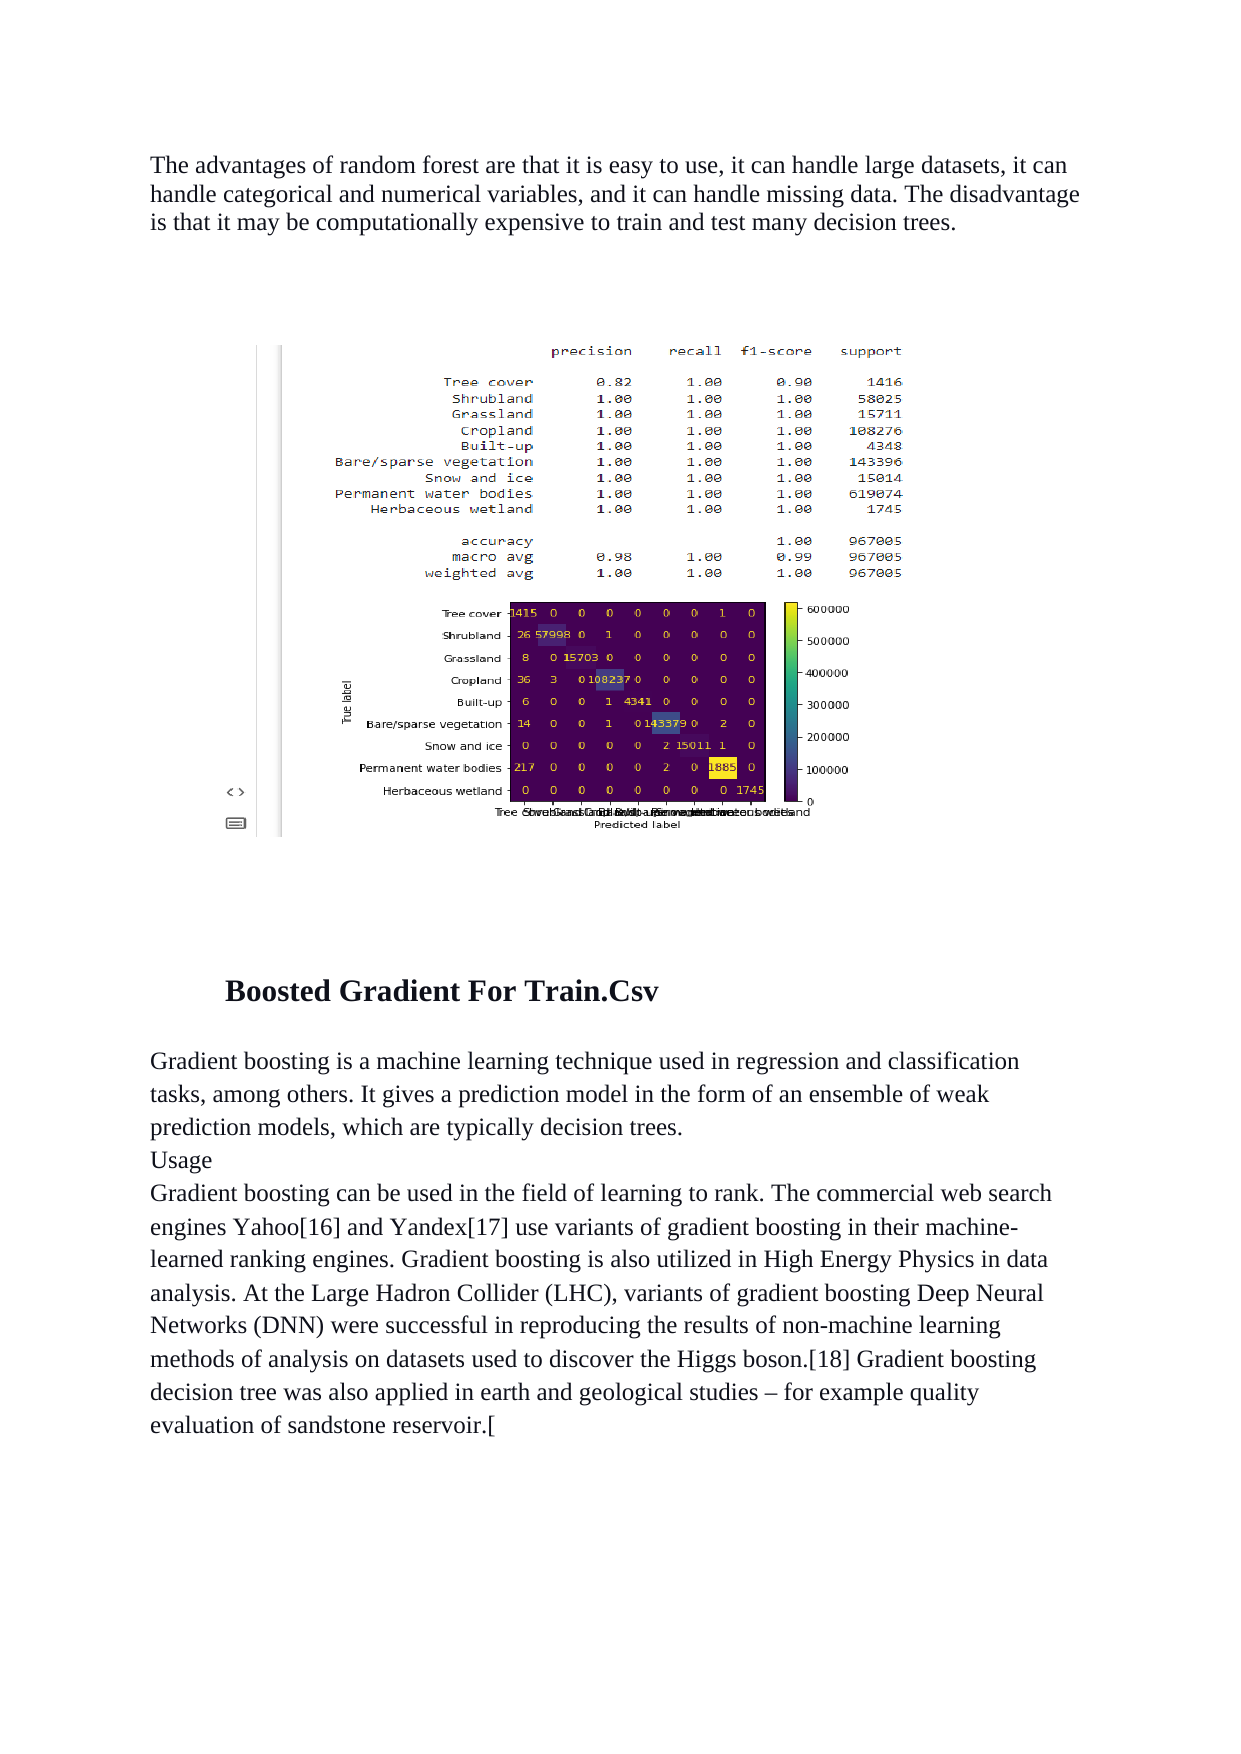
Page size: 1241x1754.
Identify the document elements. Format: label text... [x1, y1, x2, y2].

picture [225, 345, 957, 837]
text Gradient boosting is a machine learning technique used in regression and classification tasks, among others. It gives a prediction model in the form of an ensemble of weak prediction models, which are typically decision trees. [150, 1046, 1082, 1141]
text Usage [150, 1146, 1082, 1174]
text Gradient boosting can be used in the field of learning to rank. The commercial web search engines Yahoo[16] and Yandex[17] use variants of gradient boosting in their machine-learned ranking engines. Gradient boosting is also utilized in High Energy Physics in data analysis. At the Large Hadron Collider (LHC), variants of gradient boosting Deep Neural Networks (DNN) were successful in reproducing the results of non-machine learning methods of analysis on datasets used to discover the Higgs boson.[18] Gradient boosting decision tree was also applied in earth and geological studies – for example quality evaluation of sandstone reservoir.[ [150, 1178, 1082, 1438]
text The advantages of random forest are that it is easy to use, it can handle large datasets, it can handle categorical and numerical variables, and it can handle missing data. The disadvantage is that it may be computationally expensive to train and test many decision trees. [150, 150, 1090, 236]
text Boosted Gradient For Train.Csv [150, 972, 1082, 1008]
